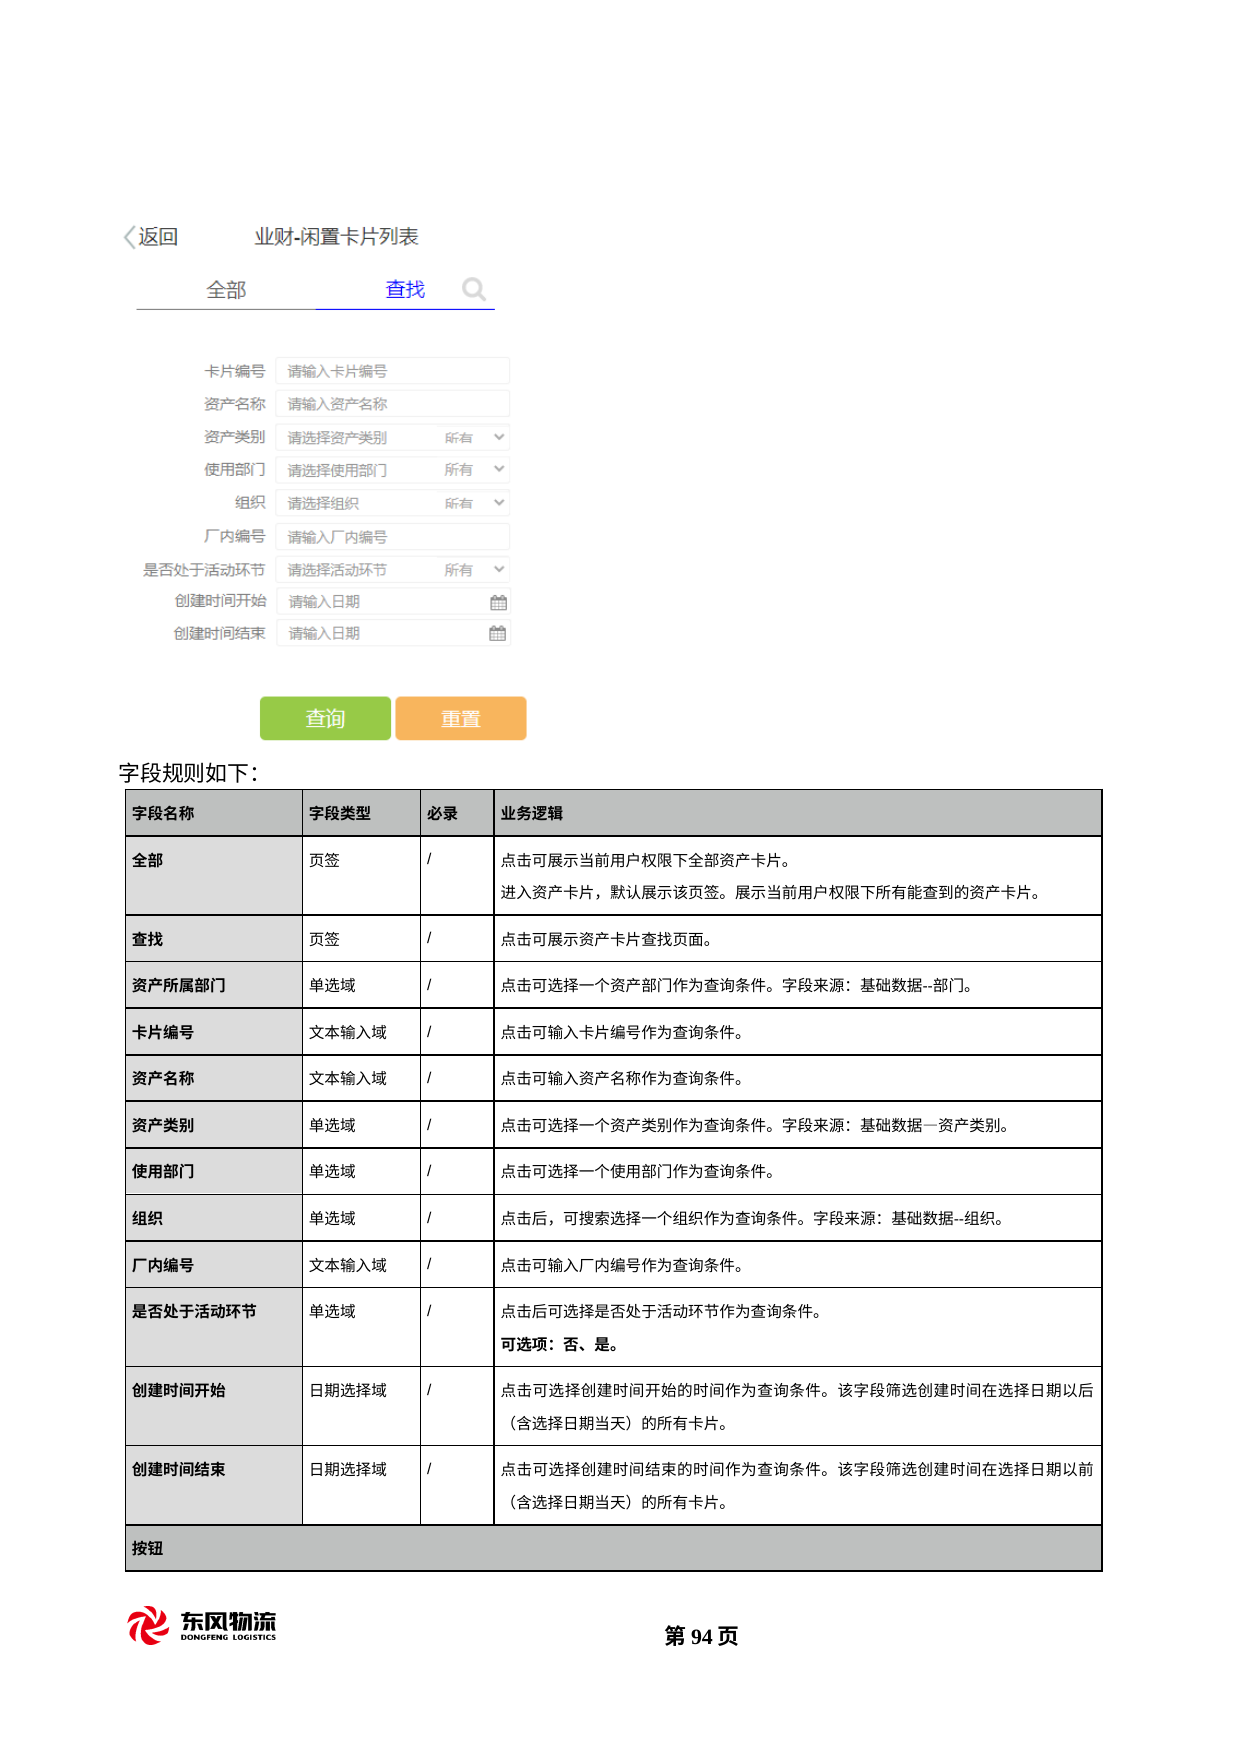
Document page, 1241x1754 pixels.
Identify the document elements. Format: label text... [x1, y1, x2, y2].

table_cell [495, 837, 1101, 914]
text 字段规则如下： [118, 756, 1122, 788]
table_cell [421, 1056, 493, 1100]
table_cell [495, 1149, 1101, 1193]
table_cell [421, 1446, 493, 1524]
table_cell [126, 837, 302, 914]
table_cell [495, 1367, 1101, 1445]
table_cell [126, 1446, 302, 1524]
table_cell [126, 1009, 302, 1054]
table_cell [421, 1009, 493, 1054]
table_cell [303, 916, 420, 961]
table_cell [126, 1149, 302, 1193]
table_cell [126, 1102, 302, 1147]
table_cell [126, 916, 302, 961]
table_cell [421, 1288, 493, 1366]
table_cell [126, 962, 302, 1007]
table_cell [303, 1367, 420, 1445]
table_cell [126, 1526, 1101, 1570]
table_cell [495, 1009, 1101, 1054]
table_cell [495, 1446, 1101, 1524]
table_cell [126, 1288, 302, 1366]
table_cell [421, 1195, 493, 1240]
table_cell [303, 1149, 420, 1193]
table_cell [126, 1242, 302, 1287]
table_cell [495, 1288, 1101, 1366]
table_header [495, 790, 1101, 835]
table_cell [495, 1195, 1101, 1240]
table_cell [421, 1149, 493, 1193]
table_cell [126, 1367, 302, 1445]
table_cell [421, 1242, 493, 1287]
picture [118, 203, 543, 749]
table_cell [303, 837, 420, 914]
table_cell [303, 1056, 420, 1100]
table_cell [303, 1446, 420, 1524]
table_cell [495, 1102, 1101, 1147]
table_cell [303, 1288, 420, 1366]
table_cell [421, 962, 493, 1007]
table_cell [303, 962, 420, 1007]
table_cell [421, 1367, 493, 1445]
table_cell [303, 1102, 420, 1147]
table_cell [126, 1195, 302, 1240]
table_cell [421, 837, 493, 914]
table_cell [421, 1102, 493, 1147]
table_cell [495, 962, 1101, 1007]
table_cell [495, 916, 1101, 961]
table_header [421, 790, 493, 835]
picture [127, 1606, 276, 1645]
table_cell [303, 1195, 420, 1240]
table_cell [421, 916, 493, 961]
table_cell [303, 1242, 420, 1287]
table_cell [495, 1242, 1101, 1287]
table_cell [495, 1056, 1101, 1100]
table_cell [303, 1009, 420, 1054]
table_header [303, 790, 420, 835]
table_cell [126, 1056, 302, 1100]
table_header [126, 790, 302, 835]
